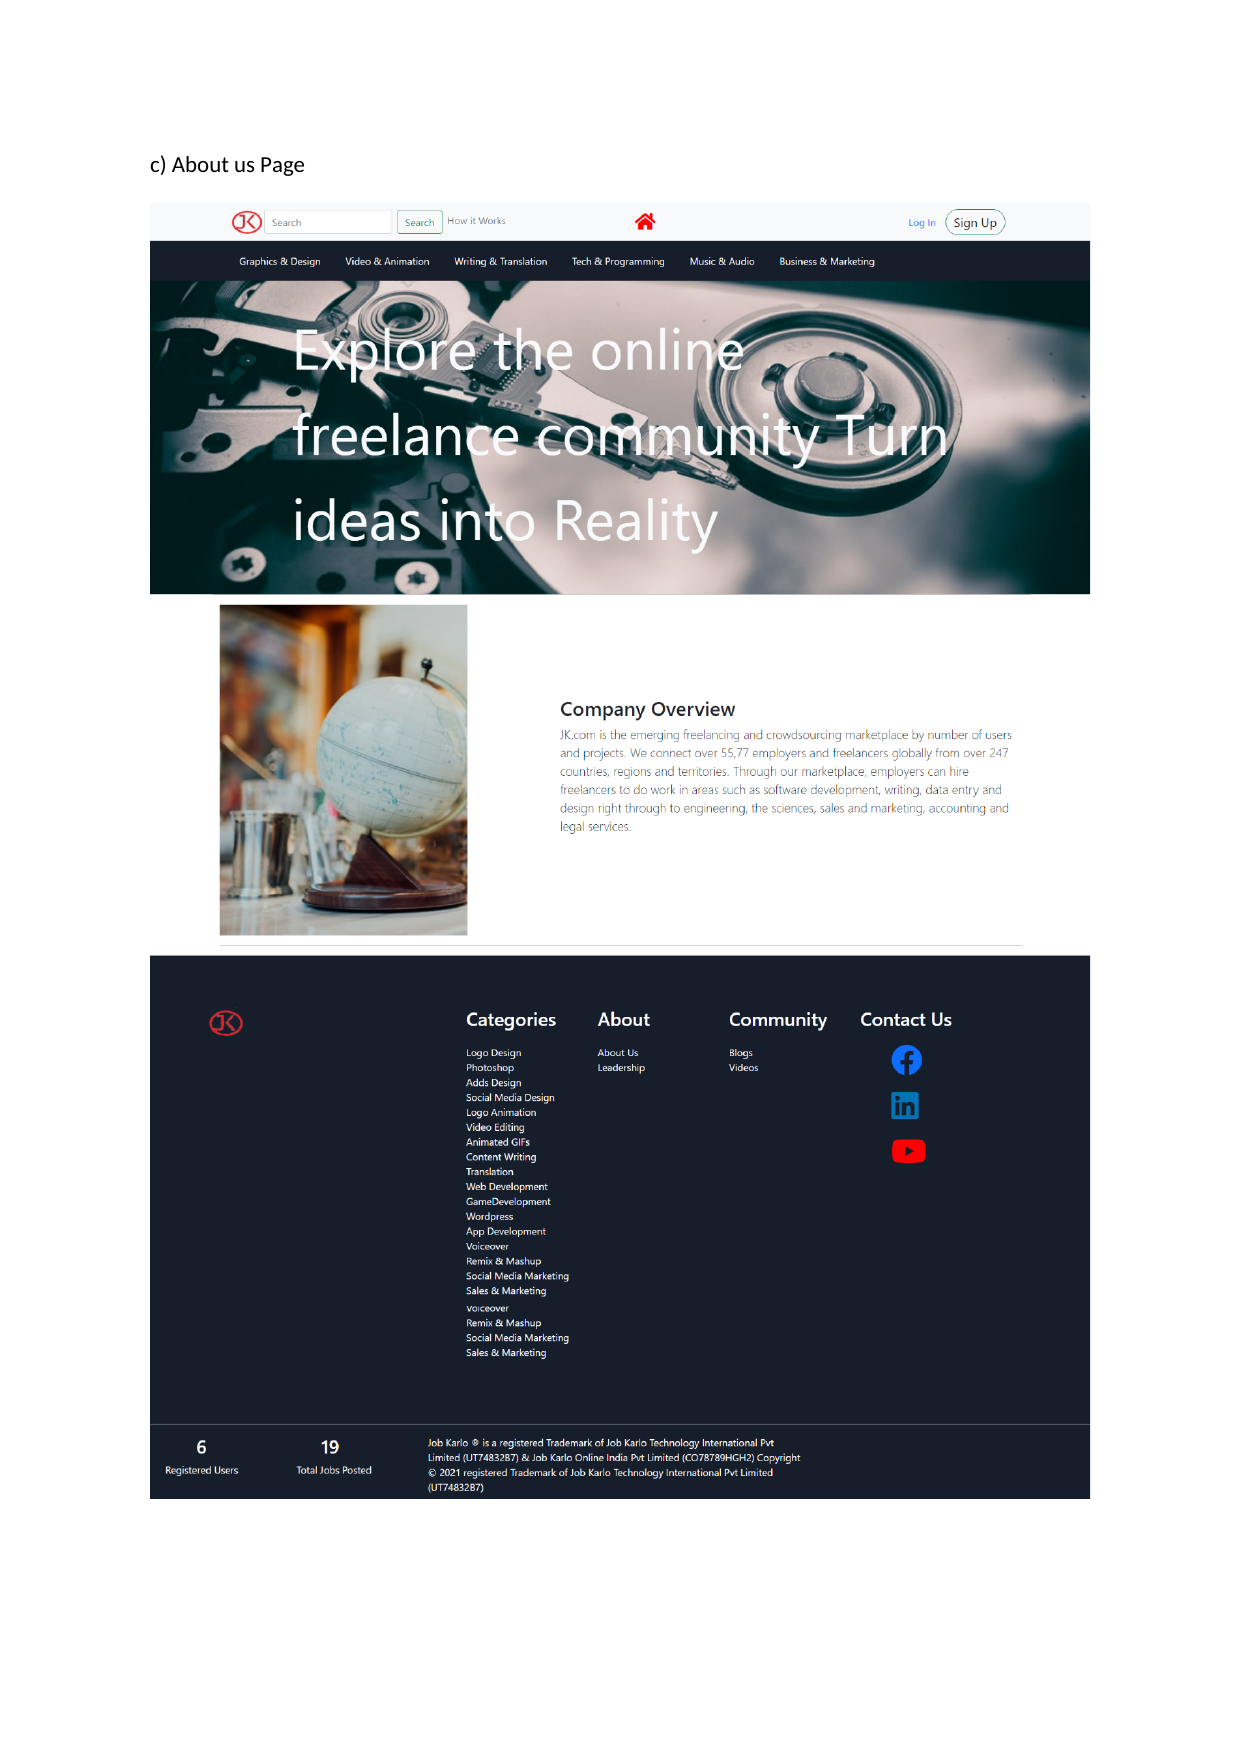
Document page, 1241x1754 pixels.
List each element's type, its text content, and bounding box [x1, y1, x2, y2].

picture [150, 203, 1091, 1499]
text c) About us Page [150, 150, 1090, 178]
